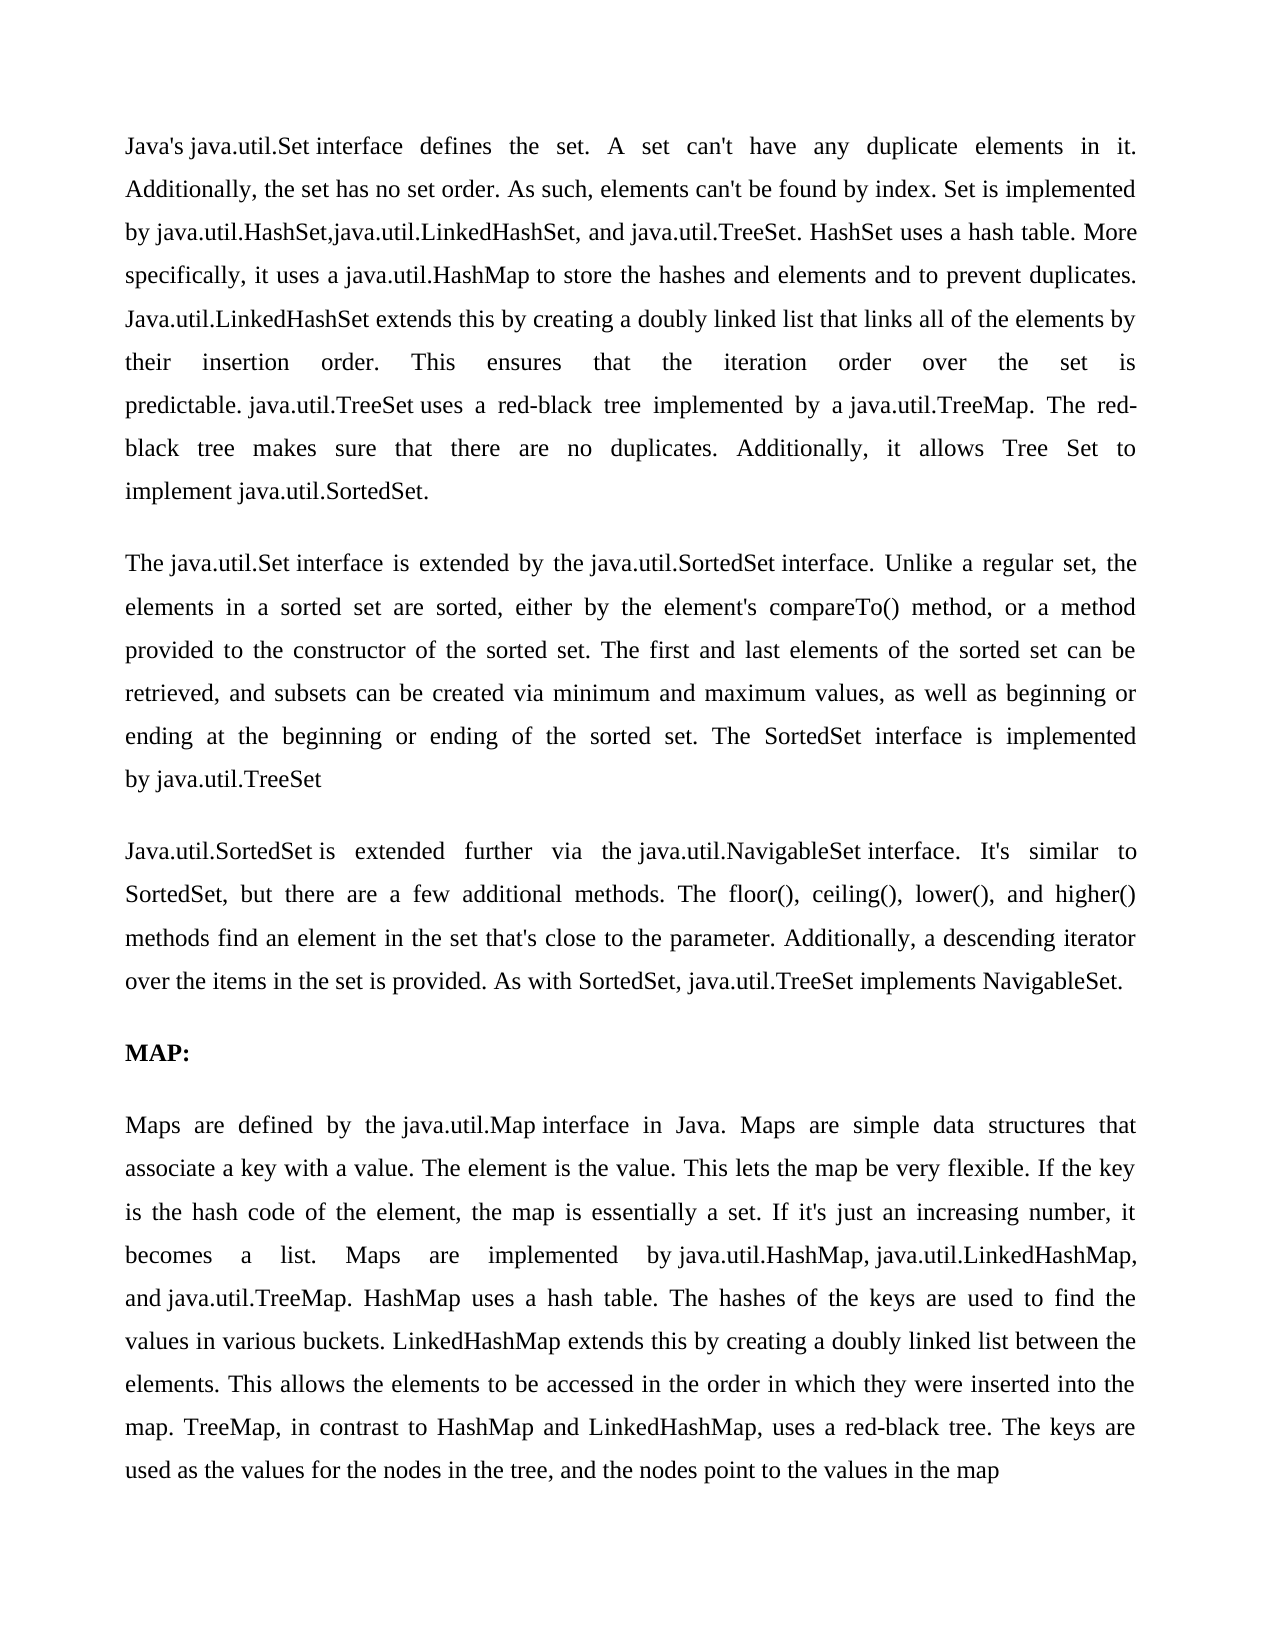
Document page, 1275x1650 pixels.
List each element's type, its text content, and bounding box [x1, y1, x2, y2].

text The java.util.Set interface is extended by the java.util.SortedSet interface. Unlike a regular set, the elements in a sorted set are sorted, either by the element's compareTo() method, or a method provided to the constructor of the sorted set. The first and last elements of the sorted set can be retrieved, and subsets can be created via minimum and maximum values, as well as beginning or ending at the beginning or ending of the sorted set. The SortedSet interface is implemented by java.util.TreeSet [125, 548, 1137, 793]
text Java's java.util.Set interface defines the set. A set can't have any duplicate elements in it. Additionally, the set has no set order. As such, elements can't be found by index. Set is implemented by java.util.HashSet,java.util.LinkedHashSet, and java.util.TreeSet. HashSet uses a hash table. More specifically, it uses a java.util.HashMap to store the hashes and elements and to prevent duplicates. Java.util.LinkedHashSet extends this by creating a doubly linked list that links all of the elements by their insertion order. This ensures that the iteration order over the set is predictable. java.util.TreeSet uses a red-black tree implemented by a java.util.TreeMap. The red-black tree makes sure that there are no duplicates. Additionally, it allows Tree Set to implement java.util.SortedSet. [125, 131, 1137, 505]
text Maps are defined by the java.util.Map interface in Java. Maps are simple data structures that associate a key with a value. The element is the value. This lets the map be very flexible. If the key is the hash code of the element, the map is essentially a set. If it's just an increasing number, it becomes a list. Maps are implemented by java.util.HashMap, java.util.LinkedHashMap, and java.util.TreeMap. HashMap uses a hash table. The hashes of the keys are used to find the values in various buckets. LinkedHashMap extends this by creating a doubly linked list between the elements. This allows the elements to be accessed in the order in which they were inserted into the map. TreeMap, in contrast to HashMap and LinkedHashMap, uses a red-black tree. The keys are used as the values for the nodes in the tree, and the nodes point to the values in the map [125, 1110, 1137, 1484]
text Java.util.SortedSet is extended further via the java.util.NavigableSet interface. It's similar to SortedSet, but there are a few additional methods. The floor(), ceiling(), lower(), and higher() methods find an element in the set that's close to the parameter. Additionally, a descending iterator over the items in the set is provided. As with SortedSet, java.util.TreeSet implements NavigableSet. [125, 836, 1137, 994]
text MAP: [125, 1038, 1137, 1067]
